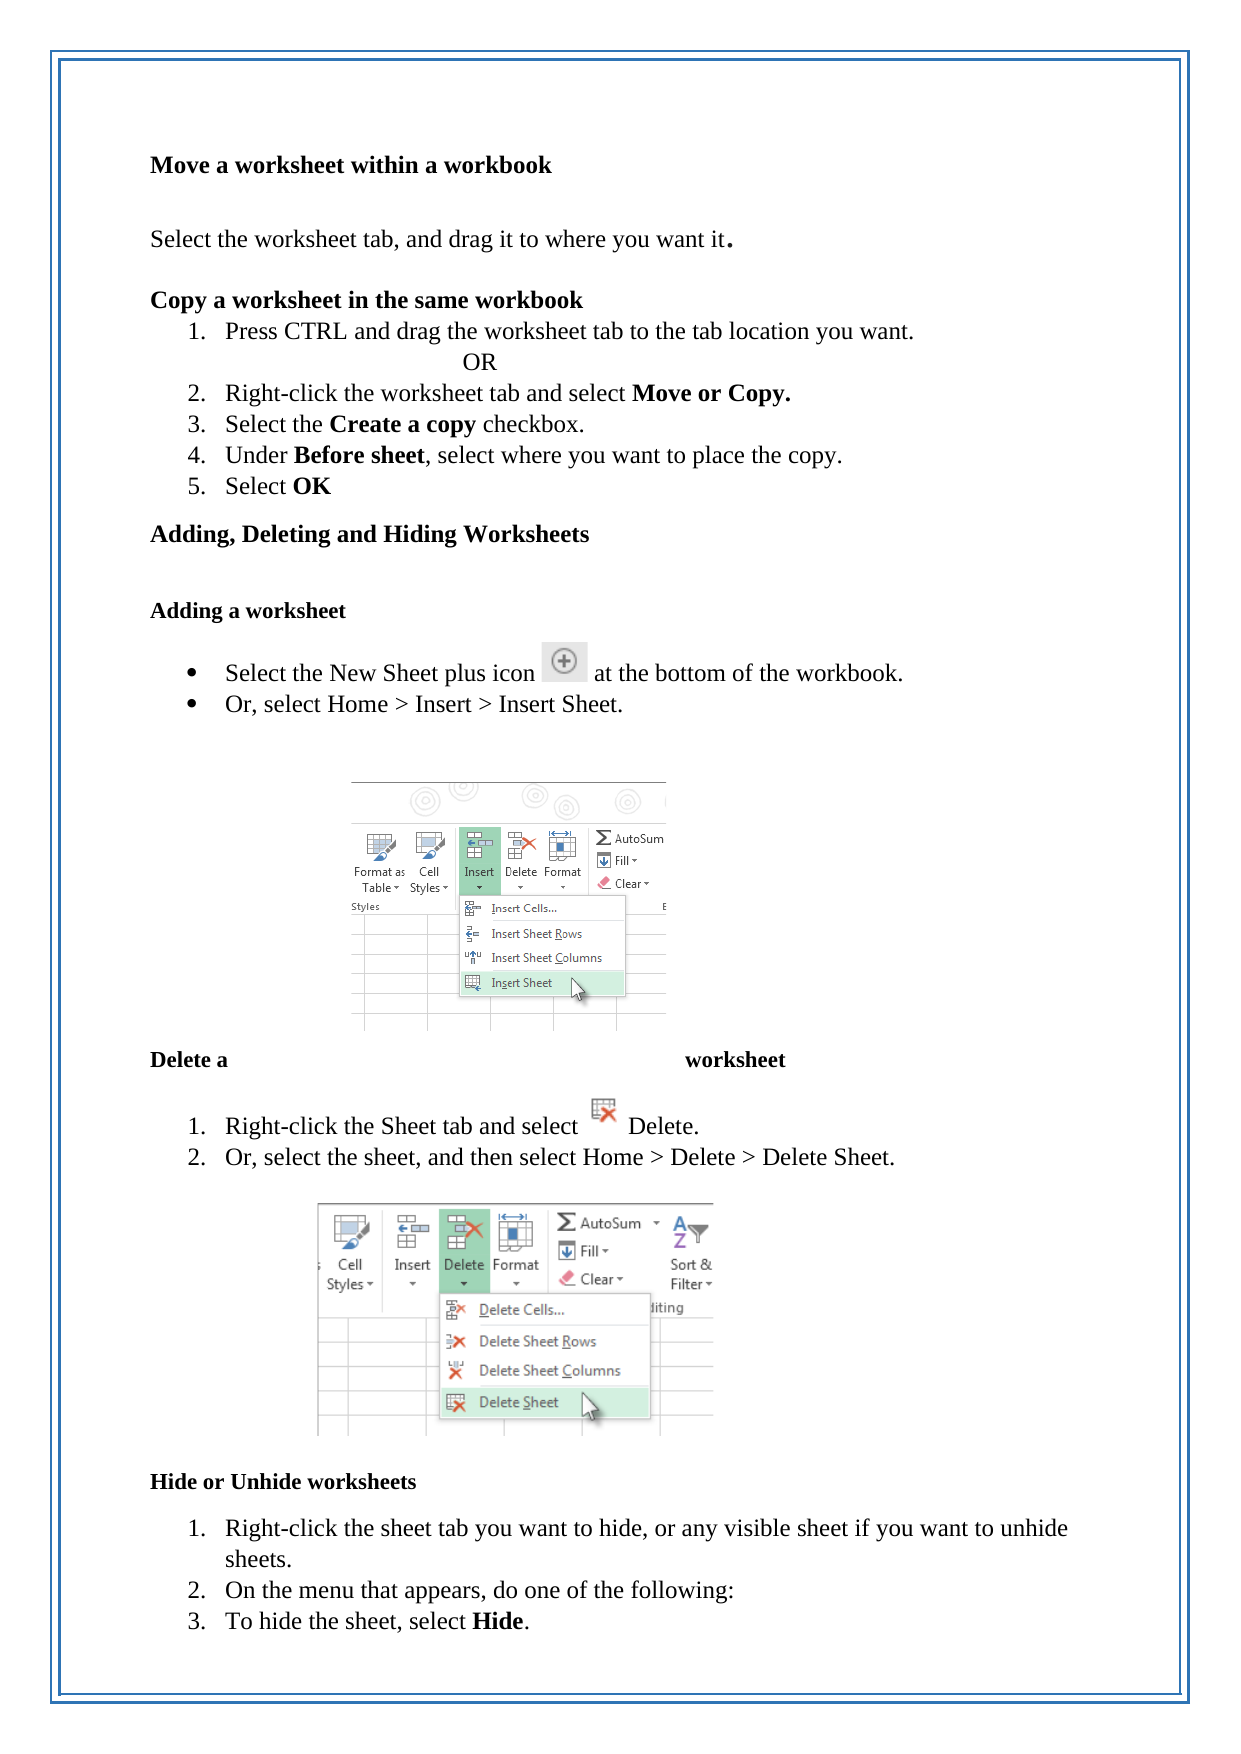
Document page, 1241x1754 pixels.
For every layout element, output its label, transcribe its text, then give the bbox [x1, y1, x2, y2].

list OR [225, 347, 1090, 376]
list To hide the sheet, select Hide. [187, 1606, 1090, 1635]
subtitle Adding, Deleting and Hiding Worksheets [150, 519, 1090, 548]
list Under Before sheet, select where you want to place the copy. [187, 440, 1090, 469]
list Select OK [187, 471, 1090, 500]
subtitle Copy a worksheet in the same workbook [150, 285, 1090, 314]
list Select the New Sheet plus icon at the bottom of the workbook. [187, 643, 1090, 687]
text Select the worksheet tab, and drag it to where you want it. [150, 210, 1090, 256]
picture [541, 642, 588, 682]
picture [350, 782, 666, 1030]
list Press CTRL and drag the worksheet tab to the tab location you want. [187, 316, 1090, 345]
list Right-click the sheet tab you want to hide, or any visible sheet if you want to unhide sheets. [187, 1513, 1090, 1573]
list Or, select the sheet, and then select Home > Delete > Delete Sheet. [187, 1142, 1090, 1171]
list On the menu that appears, do one of the following: [187, 1575, 1090, 1604]
list Select the Create a copy checkbox. [187, 409, 1090, 438]
text Delete a worksheet [150, 1046, 1090, 1072]
list Right-click the worksheet tab and select Move or Copy. [187, 378, 1090, 407]
subtitle Move a worksheet within a workbook [150, 150, 1090, 179]
text Adding a worksheet [150, 598, 1090, 624]
text Hide or Unhide worksheets [150, 1468, 1090, 1494]
list Or, select Home > Insert > Insert Sheet. [187, 689, 1090, 718]
picture [584, 1091, 628, 1135]
list Right-click the Sheet tab and select Delete. [187, 1091, 1090, 1140]
picture [316, 1203, 713, 1435]
